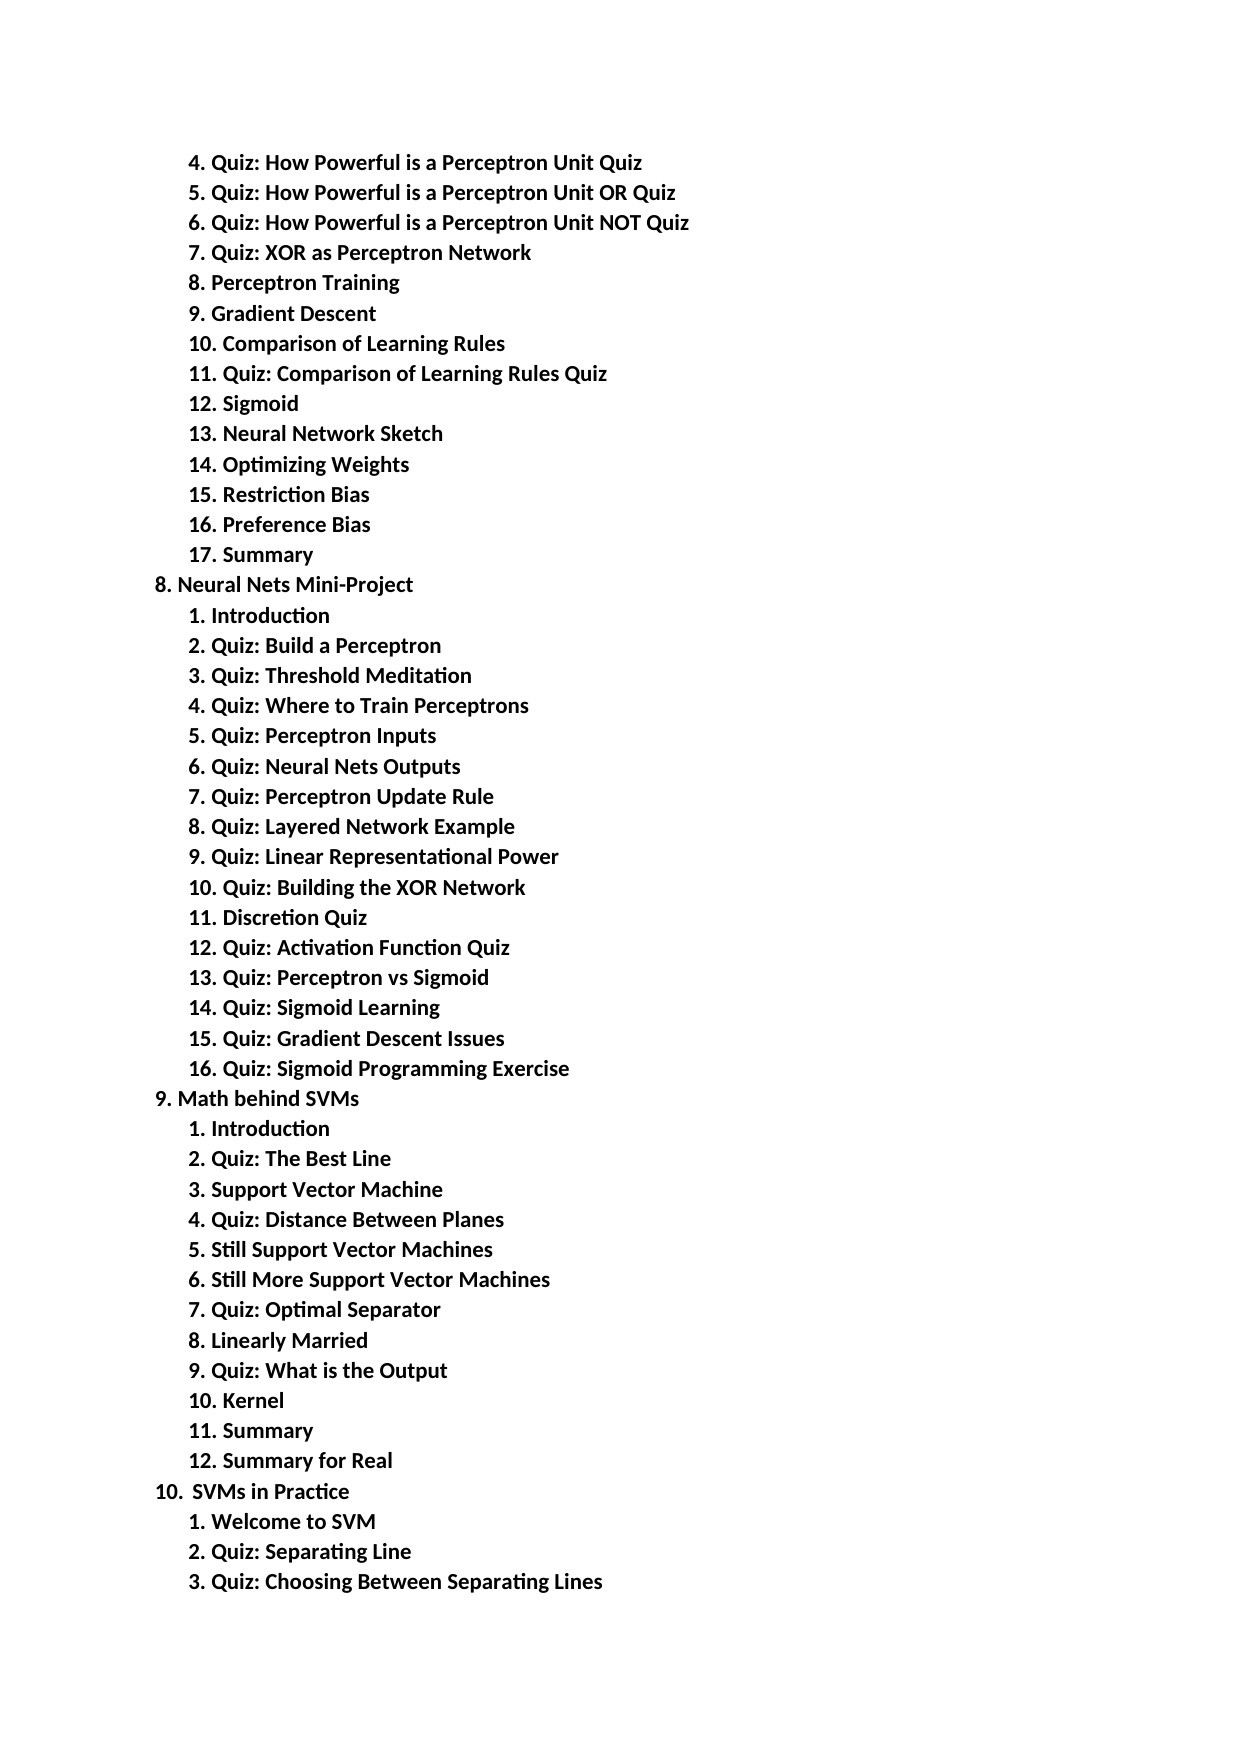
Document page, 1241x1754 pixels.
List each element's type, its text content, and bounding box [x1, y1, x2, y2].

list Restriction Bias [188, 480, 1063, 508]
list Quiz: The Best Line [188, 1144, 1063, 1172]
list Welcome to SVM [188, 1507, 1063, 1535]
list Quiz: Threshold Meditation [188, 661, 1063, 689]
list Perceptron Training [188, 268, 1063, 296]
list Quiz: Perceptron Inputs [188, 722, 1063, 749]
list Quiz: Sigmoid Programming Exercise [188, 1054, 1063, 1082]
list Discretion Quiz [188, 903, 1063, 931]
list Quiz: What is the Output [188, 1356, 1063, 1384]
list Summary [188, 540, 1063, 568]
list Quiz: Activation Function Quiz [188, 933, 1063, 961]
list Summary for Real [188, 1447, 1063, 1474]
list Support Vector Machine [188, 1175, 1063, 1203]
list Comparison of Learning Rules [188, 329, 1063, 357]
list Quiz: XOR as Perceptron Network [188, 238, 1063, 266]
list Gradient Descent [188, 299, 1063, 327]
list Still More Support Vector Machines [188, 1265, 1063, 1293]
list Optimizing Weights [188, 450, 1063, 478]
list Quiz: Where to Train Perceptrons [188, 691, 1063, 719]
list Quiz: How Powerful is a Perceptron Unit NOT Quiz [188, 208, 1063, 236]
list Quiz: Building the XOR Network [188, 873, 1063, 901]
list Quiz: Sigmoid Learning [188, 993, 1063, 1021]
list Preference Bias [188, 510, 1063, 538]
list Neural Nets Mini-Project [154, 571, 1063, 598]
list Introduction [188, 601, 1063, 629]
list Quiz: Distance Between Planes [188, 1205, 1063, 1233]
list Quiz: Perceptron vs Sigmoid [188, 963, 1063, 991]
list Quiz: How Powerful is a Perceptron Unit OR Quiz [188, 178, 1063, 206]
list Summary [188, 1416, 1063, 1444]
list Quiz: Comparison of Learning Rules Quiz [188, 359, 1063, 387]
list Sigmoid [188, 389, 1063, 417]
list Quiz: Choosing Between Separating Lines [188, 1567, 1063, 1595]
list Still Support Vector Machines [188, 1235, 1063, 1263]
list Quiz: Layered Network Example [188, 812, 1063, 840]
list Math behind SVMs [154, 1084, 1063, 1112]
list Quiz: Optimal Separator [188, 1296, 1063, 1323]
list Introduction [188, 1114, 1063, 1142]
list Quiz: How Powerful is a Perceptron Unit Quiz [188, 148, 1063, 176]
list Quiz: Linear Representational Power [188, 842, 1063, 870]
list Kernel [188, 1386, 1063, 1414]
list Quiz: Perceptron Update Rule [188, 782, 1063, 810]
list SVMs in Practice [154, 1477, 1063, 1505]
list Quiz: Build a Perceptron [188, 631, 1063, 659]
list Quiz: Separating Line [188, 1537, 1063, 1565]
list Quiz: Gradient Descent Issues [188, 1024, 1063, 1052]
list Quiz: Neural Nets Outputs [188, 752, 1063, 780]
list Linearly Married [188, 1326, 1063, 1354]
list Neural Network Sketch [188, 419, 1063, 447]
